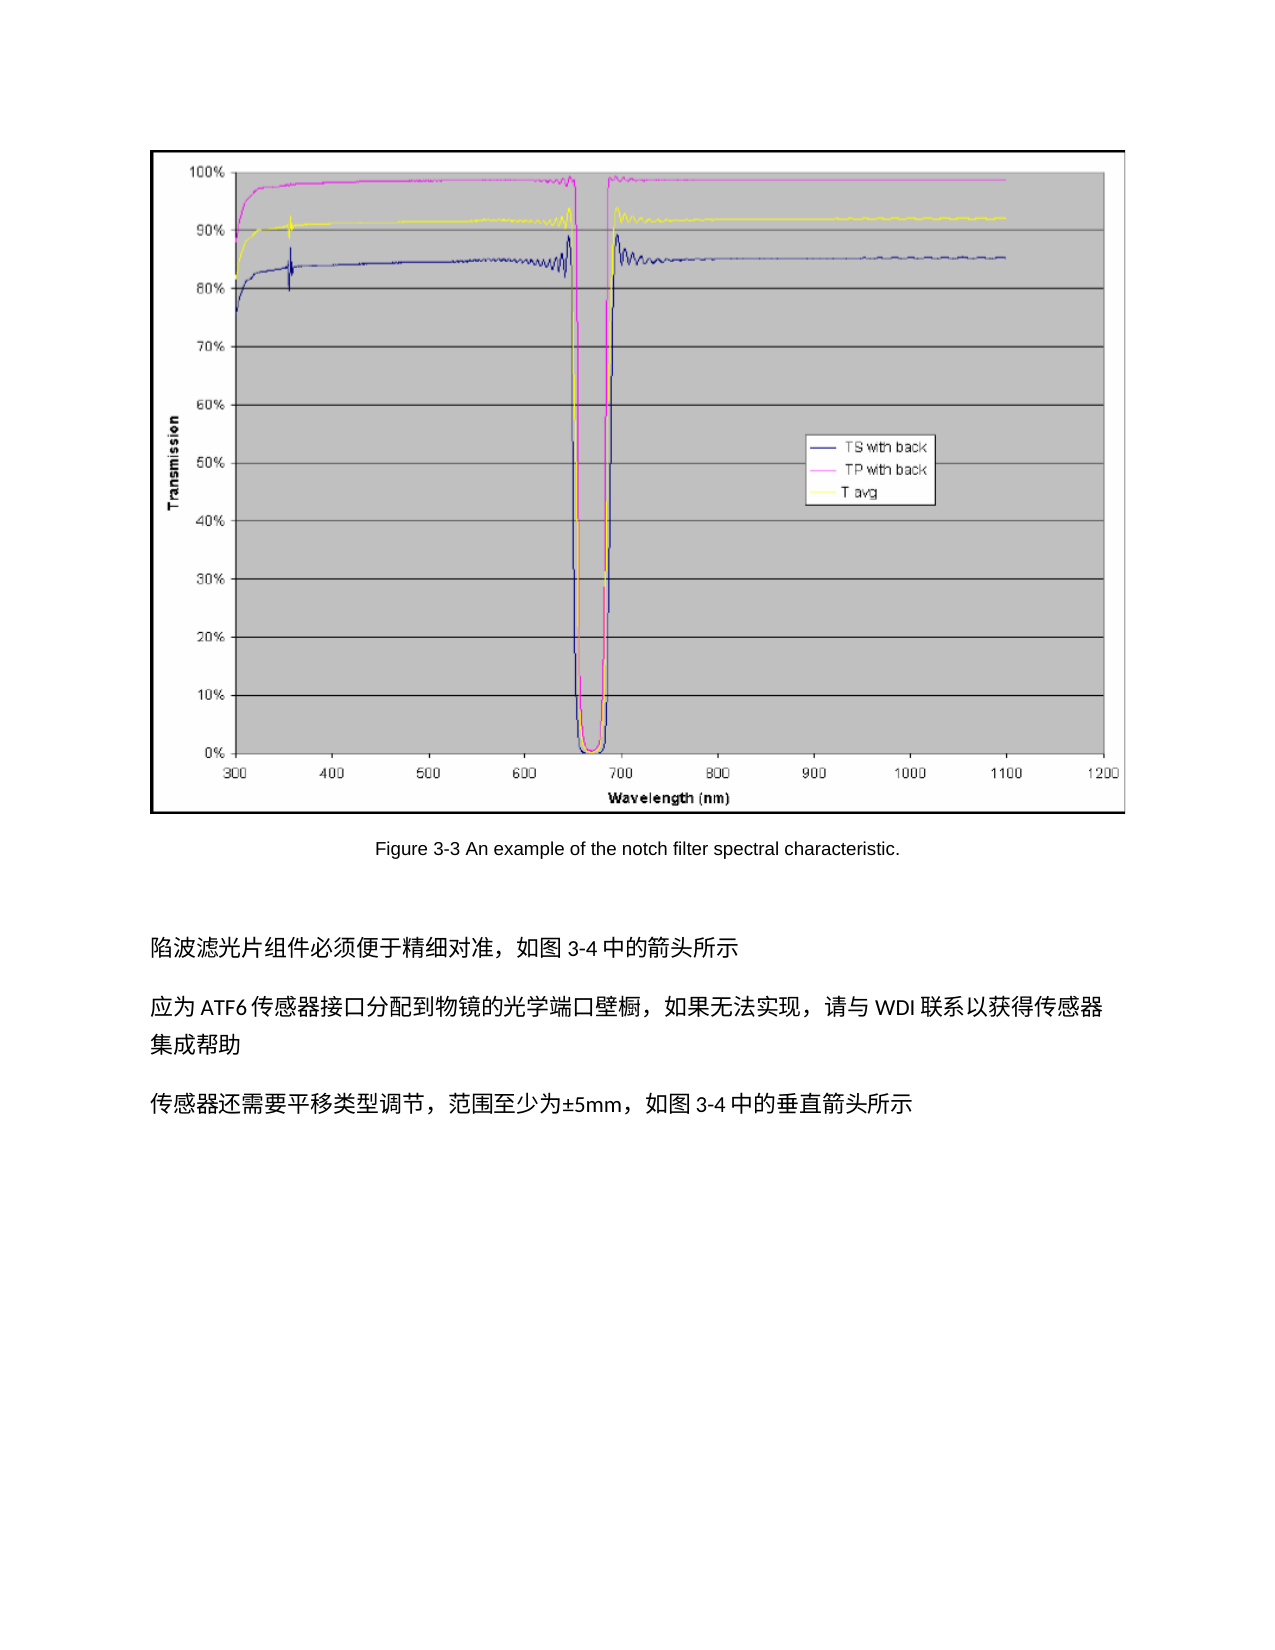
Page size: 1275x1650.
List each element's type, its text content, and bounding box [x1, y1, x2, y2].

picture [150, 150, 1125, 814]
text 应为ATF6传感器接口分配到物镜的光学端口壁橱，如果无法实现，请与WDI联系以获得传感器集成帮助 [150, 988, 1125, 1060]
text 传感器还需要平移类型调节，范围至少为±5mm，如图3-4中的垂直箭头所示 [150, 1086, 1125, 1119]
text 陷波滤光片组件必须便于精细对准，如图3-4中的箭头所示 [150, 929, 1125, 963]
text Figure 3-3 An example of the notch filter spectral characteristic. [150, 838, 1125, 860]
